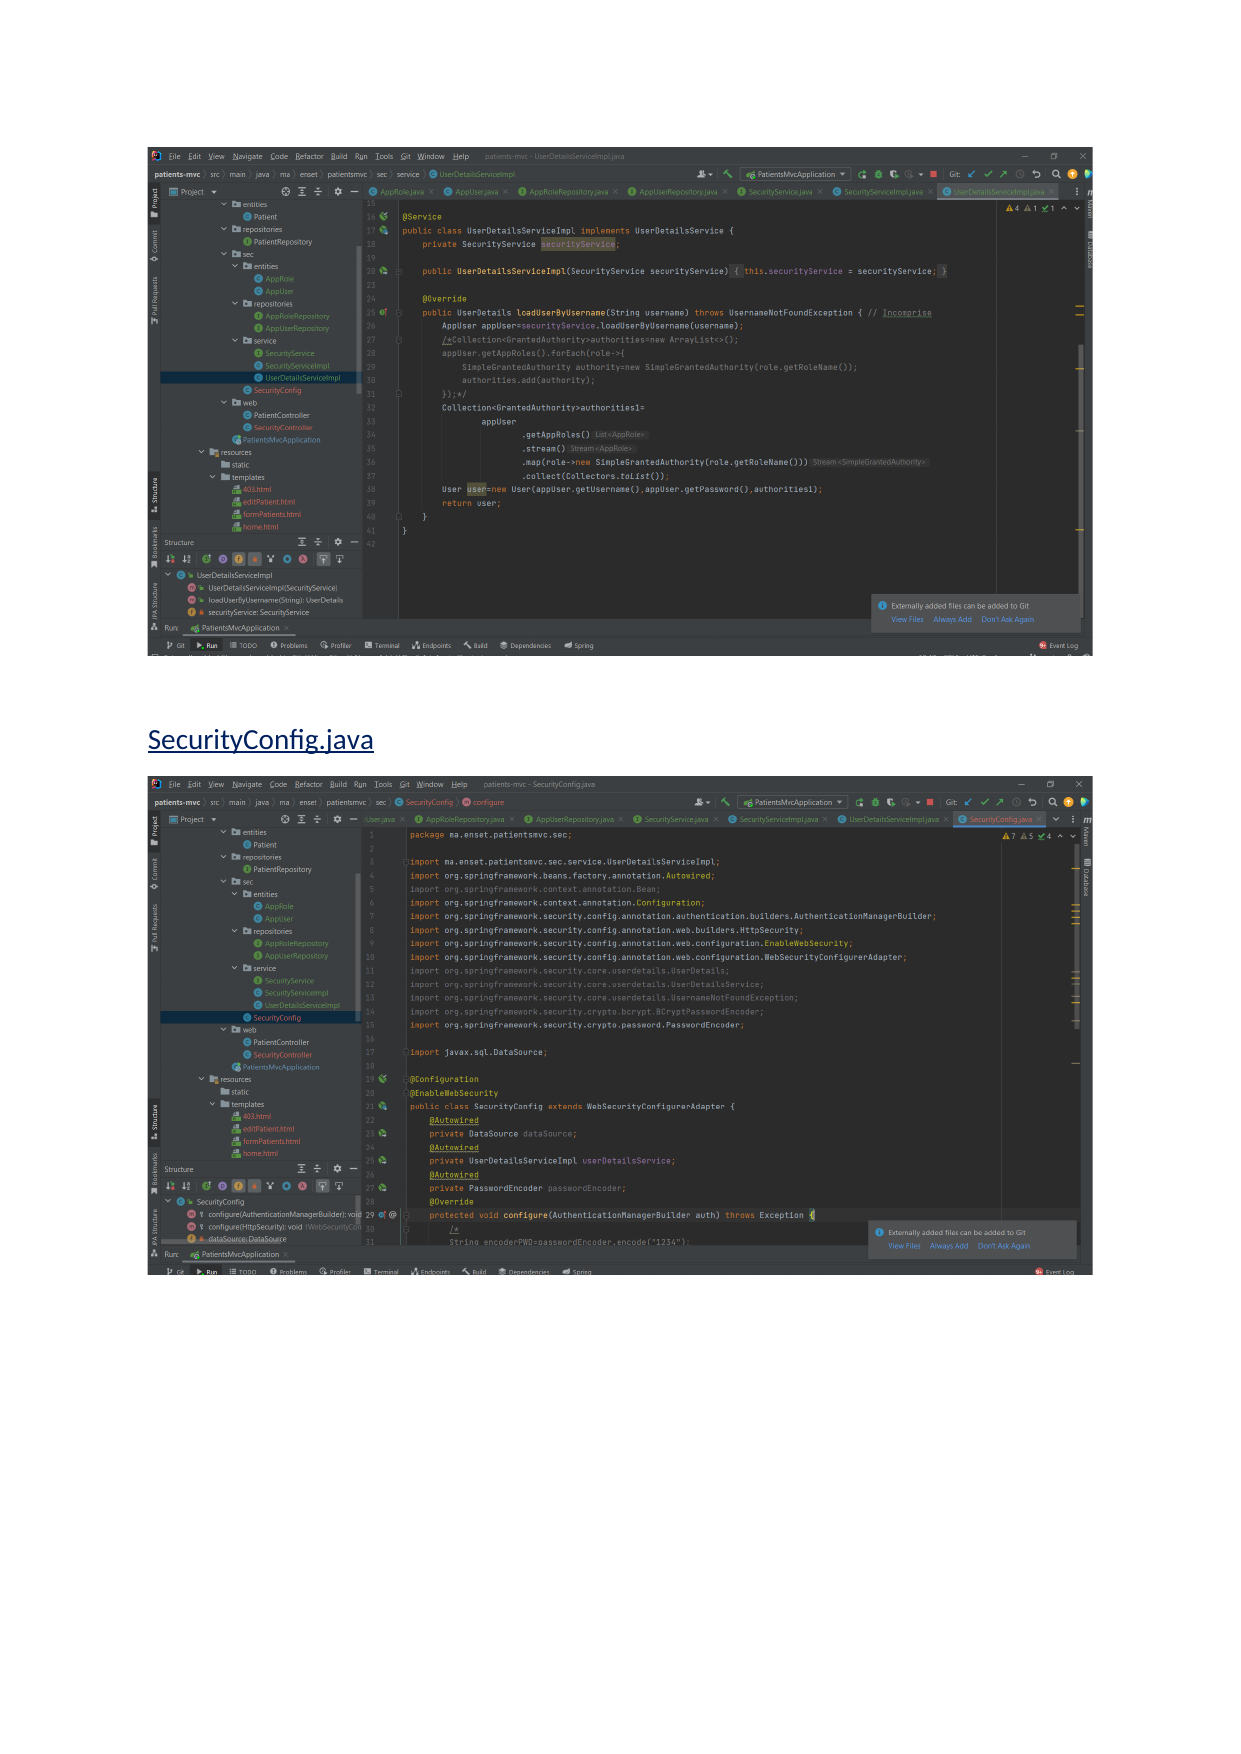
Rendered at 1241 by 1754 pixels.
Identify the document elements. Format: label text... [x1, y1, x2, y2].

picture [147, 776, 1093, 1275]
picture [147, 147, 1093, 656]
text SecurityConfig.java [148, 721, 1093, 757]
